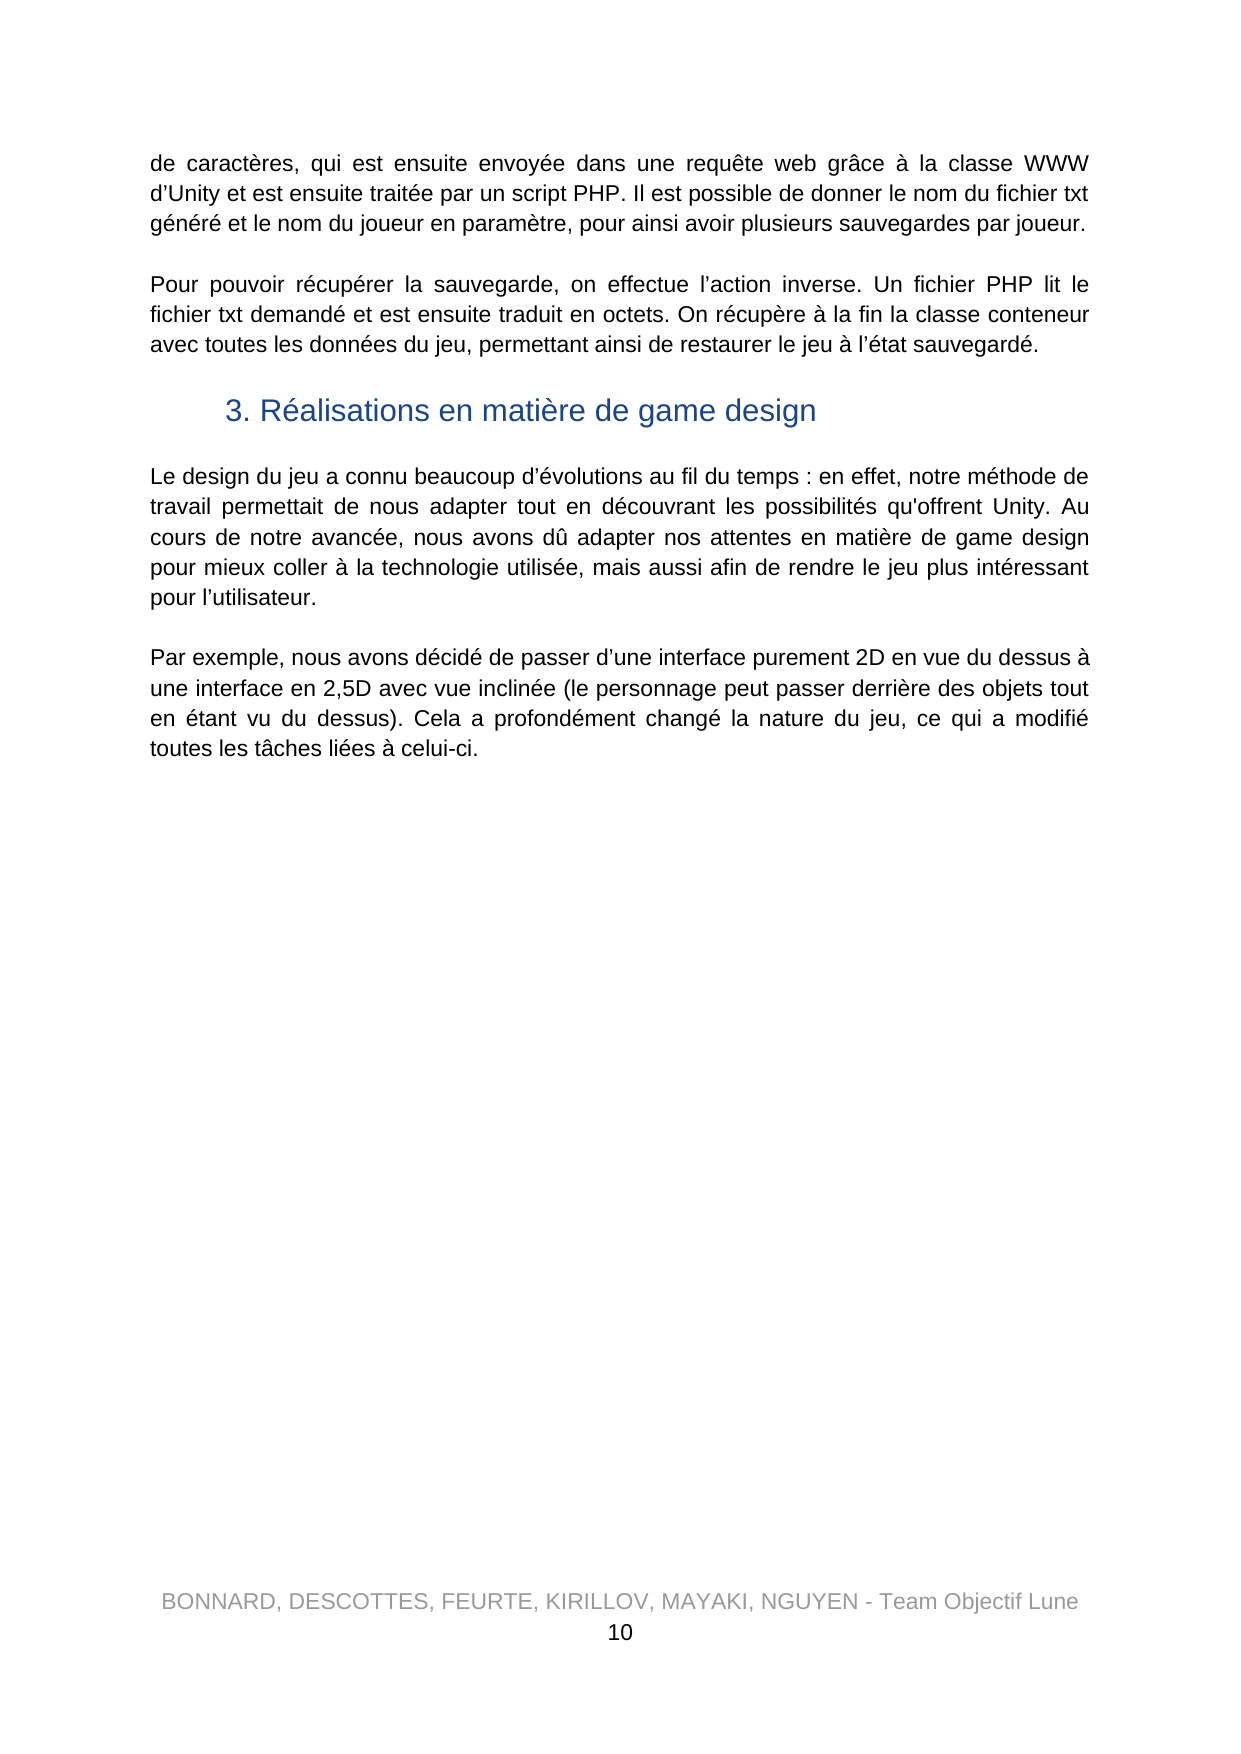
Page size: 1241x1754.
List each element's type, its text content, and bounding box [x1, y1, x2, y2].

subtitle 3. Réalisations en matière de game design [150, 392, 1090, 428]
text Le design du jeu a connu beaucoup d’évolutions au fil du temps : en effet, notre méthode de travail permettait de nous adapter tout en découvrant les possibilités qu'offrent Unity. Au cours de notre avancée, nous avons dû adapter nos attentes en matière de game design pour mieux coller à la technologie utilisée, mais aussi afin de rendre le jeu plus intéressant pour l’utilisateur. [150, 463, 1090, 610]
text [150, 150, 1090, 237]
text Par exemple, nous avons décidé de passer d’une interface purement 2D en vue du dessus à une interface en 2,5D avec vue inclinée (le personnage peut passer derrière des objets tout en étant vu du dessus). Cela a profondément changé la nature du jeu, ce qui a modifié toutes les tâches liées à celui-ci. [150, 644, 1090, 761]
text Pour pouvoir récupérer la sauvegarde, on effectue l’action inverse. Un fichier PHP lit le fichier txt demandé et est ensuite traduit en octets. On récupère à la fin la classe conteneur avec toutes les données du jeu, permettant ainsi de restaurer le jeu à l’état sauvegardé. [150, 271, 1090, 358]
